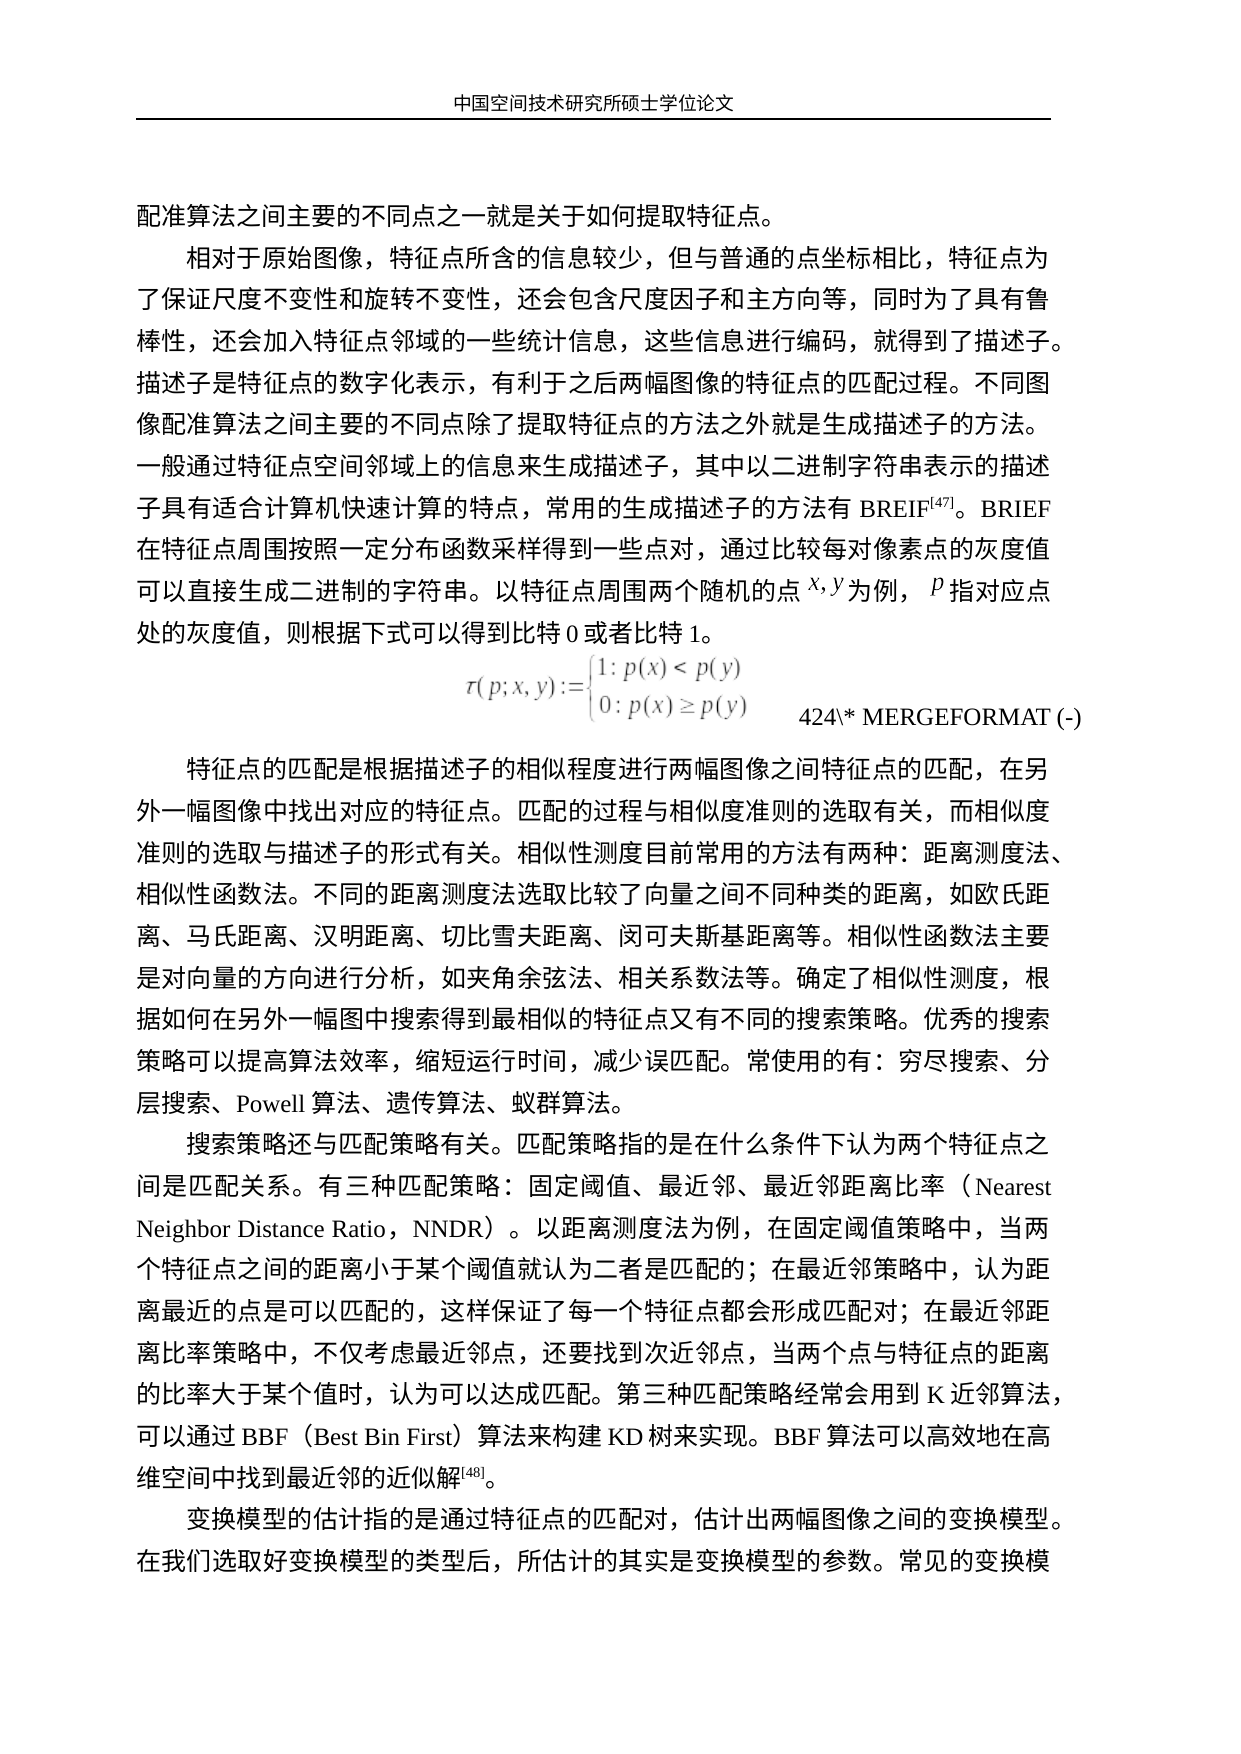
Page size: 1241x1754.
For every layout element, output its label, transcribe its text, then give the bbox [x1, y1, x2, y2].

text 特征点的匹配是根据描述子的相似程度进行两幅图像之间特征点的匹配，在另外一幅图像中找出对应的特征点。匹配的过程与相似度准则的选取有关，而相似度准则的选取与描述子的形式有关。相似性测度目前常用的方法有两种：距离测度法、相似性函数法。不同的距离测度法选取比较了向量之间不同种类的距离，如欧氏距离、马氏距离、汉明距离、切比雪夫距离、闵可夫斯基距离等。相似性函数法主要是对向量的方向进行分析，如夹角余弦法、相关系数法等。确定了相似性测度，根据如何在另外一幅图中搜索得到最相似的特征点又有不同的搜索策略。优秀的搜索策略可以提高算法效率，缩短运行时间，减少误匹配。常使用的有：穷尽搜索、分层搜索、Powell 算法、遗传算法、蚁群算法。 [136, 745, 1051, 1120]
text 搜索策略还与匹配策略有关。匹配策略指的是在什么条件下认为两个特征点之间是匹配关系。有三种匹配策略：固定阈值、最近邻、最近邻距离比率（Nearest Neighbor Distance Ratio，NNDR）。以距离测度法为例，在固定阈值策略中，当两个特征点之间的距离小于某个阈值就认为二者是匹配的；在最近邻策略中，认为距离最近的点是可以匹配的，这样保证了每一个特征点都会形成匹配对；在最近邻距离比率策略中，不仅考虑最近邻点，还要找到次近邻点，当两个点与特征点的距离的比率大于某个值时，认为可以达成匹配。第三种匹配策略经常会用到K近邻算法，可以通过BBF（Best Bin First）算法来构建KD树来实现。BBF算法可以高效地在高维空间中找到最近邻的近似解[48]。 [136, 1120, 1051, 1495]
text 相对于原始图像，特征点所含的信息较少，但与普通的点坐标相比，特征点为了保证尺度不变性和旋转不变性，还会包含尺度因子和主方向等，同时为了具有鲁棒性，还会加入特征点邻域的一些统计信息，这些信息进行编码，就得到了描述子。描述子是特征点的数字化表示，有利于之后两幅图像的特征点的匹配过程。不同图像配准算法之间主要的不同点除了提取特征点的方法之外就是生成描述子的方法。一般通过特征点空间邻域上的信息来生成描述子，其中以二进制字符串表示的描述子具有适合计算机快速计算的特点，常用的生成描述子的方法有BREIF[47]。BRIEF在特征点周围按照一定分布函数采样得到一些点对，通过比较每对像素点的灰度值可以直接生成二进制的字符串。以特征点周围两个随机的点为例，指对应点处的灰度值，则根据下式可以得到比特0或者比特1。 [136, 234, 1051, 651]
